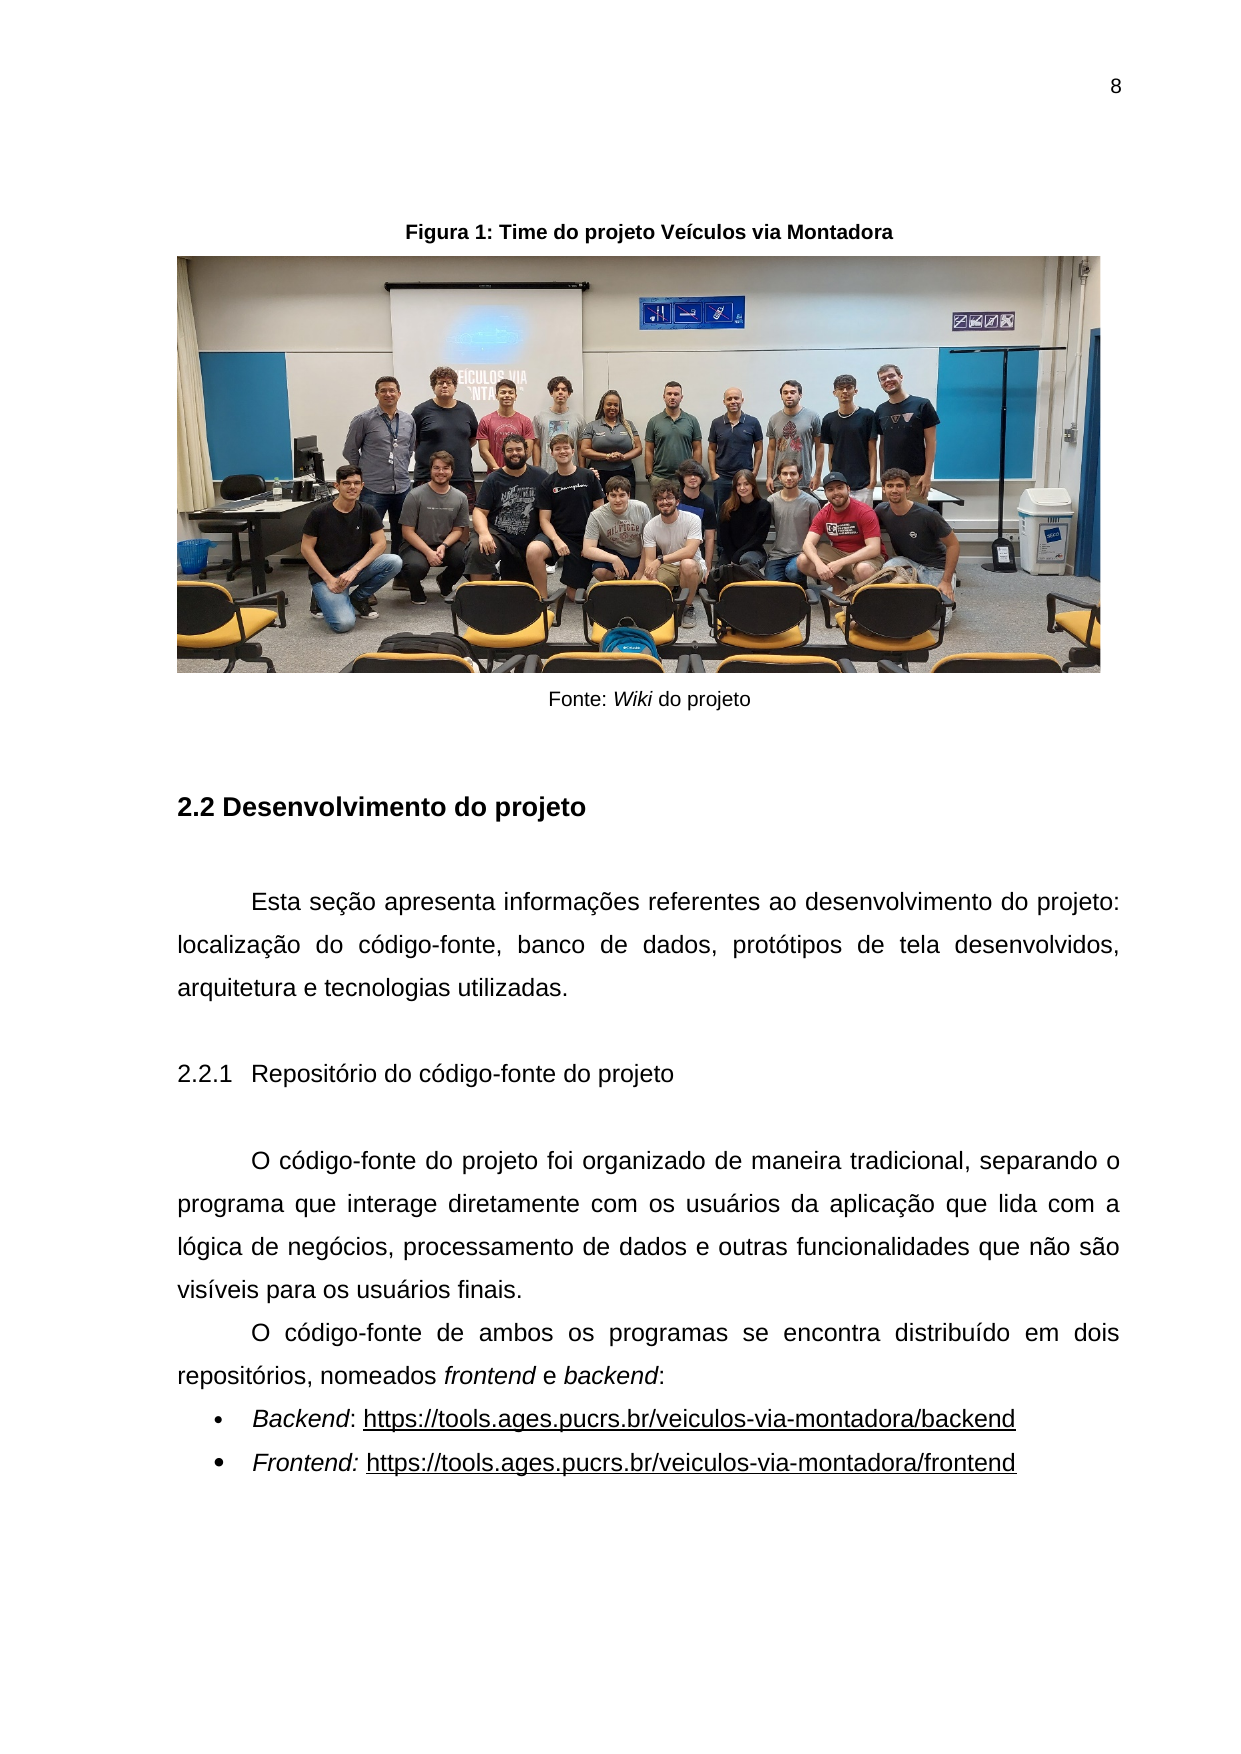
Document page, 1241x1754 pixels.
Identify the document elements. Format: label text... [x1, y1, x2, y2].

text Figura 1: Time do projeto Veículos via Montadora [177, 220, 1122, 244]
list Backend: https://tools.ages.pucrs.br/veiculos-via-montadora/backend [214, 1404, 1122, 1433]
picture [177, 256, 1101, 673]
text O código-fonte do projeto foi organizado de maneira tradicional, separando o programa que interage diretamente com os usuários da aplicação que lida com a lógica de negócios, processamento de dados e outras funcionalidades que não são visíveis para os usuários finais. [177, 1146, 1122, 1304]
subtitle 2.2 Desenvolvimento do projeto [177, 791, 1122, 822]
text O código-fonte de ambos os programas se encontra distribuído em dois repositórios, nomeados frontend e backend: [177, 1318, 1122, 1390]
list Repositório do código-fonte do projeto [177, 1059, 1122, 1088]
list Frontend: https://tools.ages.pucrs.br/veiculos-via-montadora/frontend [214, 1447, 1122, 1476]
text Fonte: Wiki do projeto [177, 687, 1122, 711]
text Esta seção apresenta informações referentes ao desenvolvimento do projeto: localização do código-fonte, banco de dados, protótipos de tela desenvolvidos, arquitetura e tecnologias utilizadas. [177, 887, 1122, 1002]
